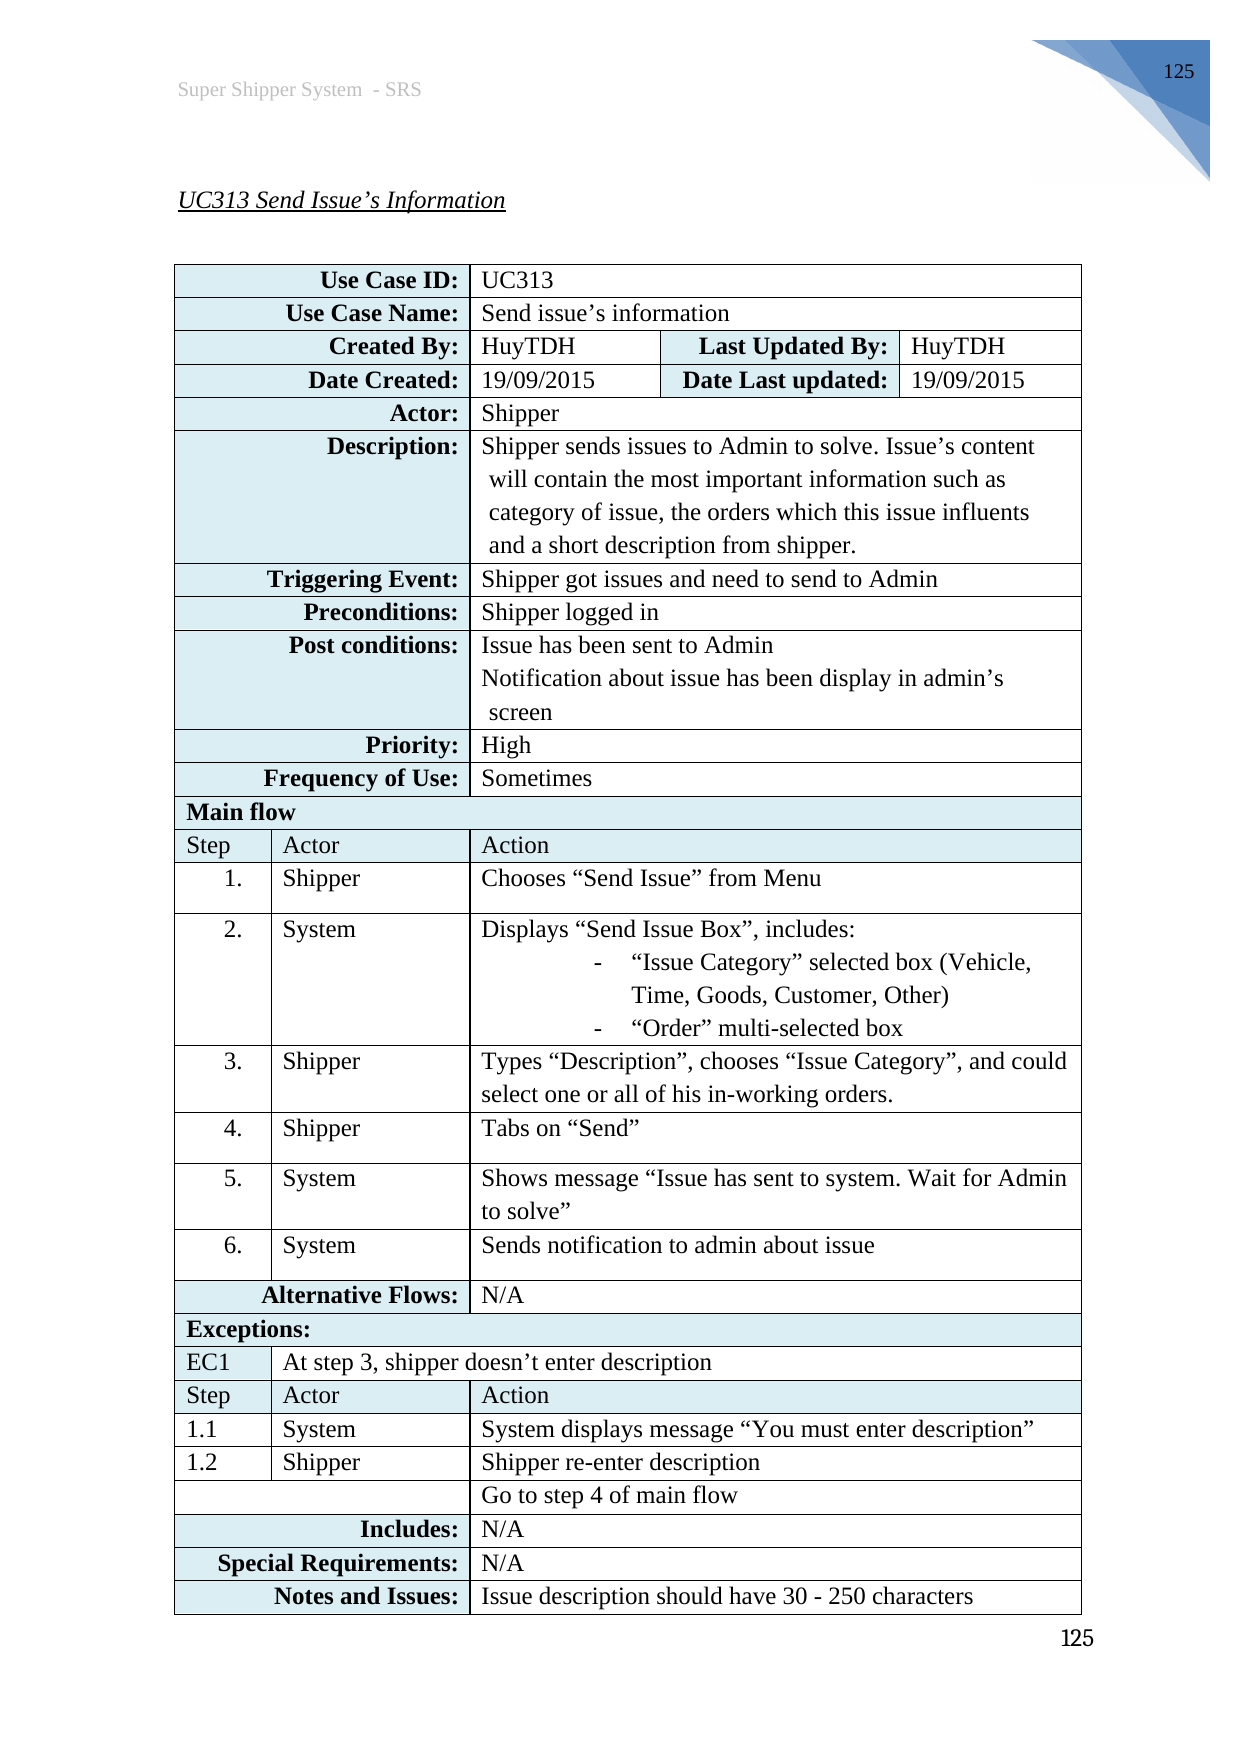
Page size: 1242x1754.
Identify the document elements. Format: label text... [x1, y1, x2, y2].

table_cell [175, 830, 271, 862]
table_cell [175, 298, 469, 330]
subtitle UC313 Send Issue’s Information [177, 185, 1094, 214]
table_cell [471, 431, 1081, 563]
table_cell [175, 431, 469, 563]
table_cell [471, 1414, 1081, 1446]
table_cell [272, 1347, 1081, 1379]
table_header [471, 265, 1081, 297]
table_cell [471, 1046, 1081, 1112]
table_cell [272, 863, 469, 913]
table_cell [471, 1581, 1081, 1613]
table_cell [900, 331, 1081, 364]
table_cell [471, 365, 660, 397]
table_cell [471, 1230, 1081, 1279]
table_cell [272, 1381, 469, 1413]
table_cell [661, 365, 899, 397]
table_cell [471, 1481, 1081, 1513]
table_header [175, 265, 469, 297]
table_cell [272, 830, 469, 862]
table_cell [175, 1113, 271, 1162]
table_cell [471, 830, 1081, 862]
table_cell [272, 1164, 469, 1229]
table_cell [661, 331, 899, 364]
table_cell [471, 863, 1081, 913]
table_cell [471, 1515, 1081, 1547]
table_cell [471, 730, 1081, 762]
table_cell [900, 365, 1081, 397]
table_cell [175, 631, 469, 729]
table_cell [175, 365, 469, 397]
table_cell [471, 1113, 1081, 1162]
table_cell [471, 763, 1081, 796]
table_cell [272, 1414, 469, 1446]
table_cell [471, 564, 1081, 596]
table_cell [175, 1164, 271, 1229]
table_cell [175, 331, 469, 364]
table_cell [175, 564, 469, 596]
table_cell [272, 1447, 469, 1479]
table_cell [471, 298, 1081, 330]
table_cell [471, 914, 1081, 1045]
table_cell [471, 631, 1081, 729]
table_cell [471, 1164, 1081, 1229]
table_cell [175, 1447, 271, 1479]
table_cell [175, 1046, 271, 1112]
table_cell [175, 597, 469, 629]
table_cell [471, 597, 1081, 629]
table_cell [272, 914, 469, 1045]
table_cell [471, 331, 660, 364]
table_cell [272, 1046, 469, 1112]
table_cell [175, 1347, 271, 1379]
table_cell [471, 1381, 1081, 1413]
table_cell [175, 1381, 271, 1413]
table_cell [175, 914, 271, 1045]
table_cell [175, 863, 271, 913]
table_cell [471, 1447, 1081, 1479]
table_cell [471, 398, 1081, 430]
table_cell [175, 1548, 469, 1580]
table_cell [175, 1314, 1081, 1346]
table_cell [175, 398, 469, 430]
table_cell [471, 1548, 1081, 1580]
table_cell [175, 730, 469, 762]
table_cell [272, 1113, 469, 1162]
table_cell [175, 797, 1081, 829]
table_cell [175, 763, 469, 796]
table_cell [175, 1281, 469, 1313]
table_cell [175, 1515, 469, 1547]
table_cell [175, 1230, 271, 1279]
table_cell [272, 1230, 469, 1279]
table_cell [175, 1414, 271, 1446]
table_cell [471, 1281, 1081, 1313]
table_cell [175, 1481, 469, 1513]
picture [1029, 40, 1210, 182]
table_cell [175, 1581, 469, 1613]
